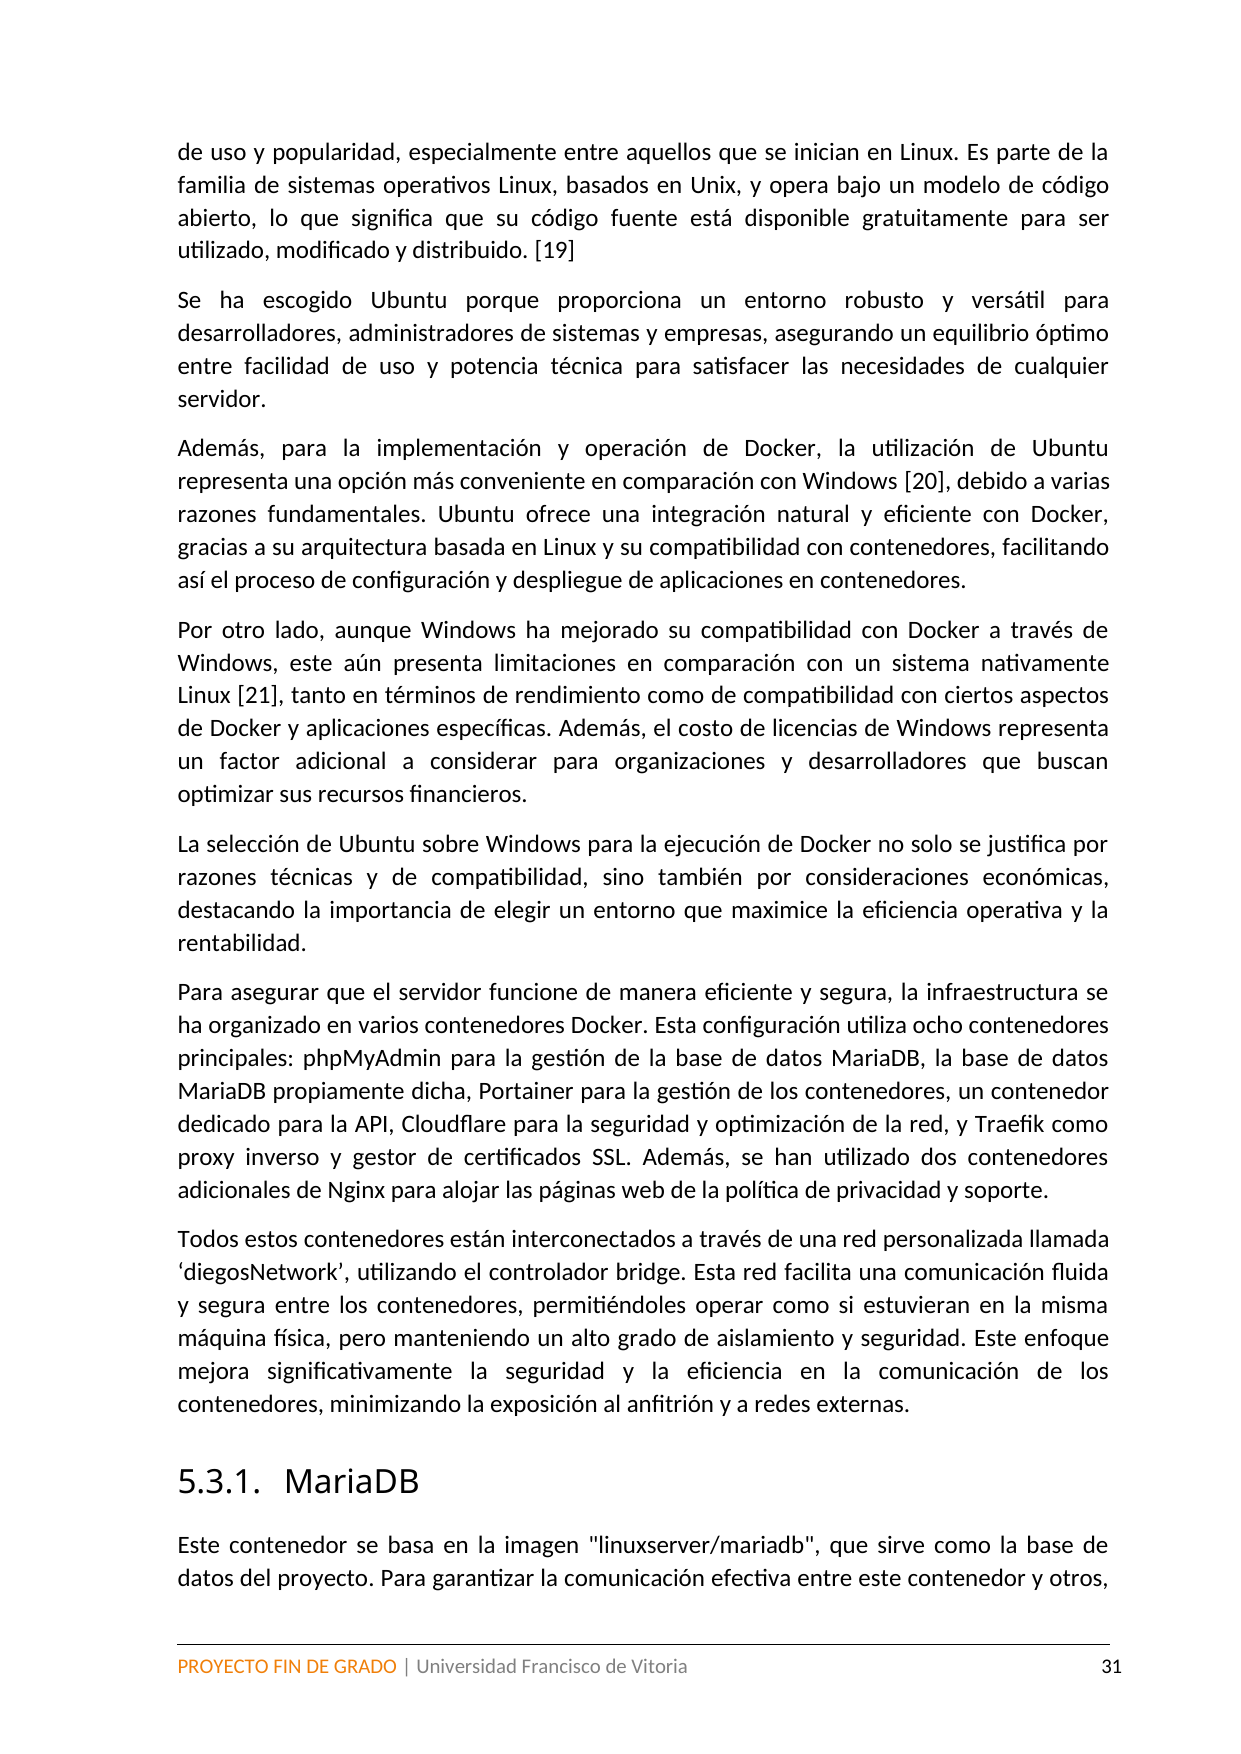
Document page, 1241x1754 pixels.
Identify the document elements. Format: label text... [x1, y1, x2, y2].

text Además, para la implementación y operación de Docker, la utilización de Ubuntu representa una opción más conveniente en comparación con Windows, debido a varias razones fundamentales. Ubuntu ofrece una integración natural y eficiente con Docker, gracias a su arquitectura basada en Linux y su compatibilidad con contenedores, facilitando así el proceso de configuración y despliegue de aplicaciones en contenedores. [177, 432, 1110, 595]
text Se ha escogido Ubuntu porque proporciona un entorno robusto y versátil para desarrolladores, administradores de sistemas y empresas, asegurando un equilibrio óptimo entre facilidad de uso y potencia técnica para satisfacer las necesidades de cualquier servidor. [177, 284, 1110, 413]
text La selección de Ubuntu sobre Windows para la ejecución de Docker no solo se justifica por razones técnicas y de compatibilidad, sino también por consideraciones económicas, destacando la importancia de elegir un entorno que maximice la eficiencia operativa y la rentabilidad. [177, 828, 1110, 957]
text Para asegurar que el servidor funcione de manera eficiente y segura, la infraestructura se ha organizado en varios contenedores Docker. Esta configuración utiliza ocho contenedores principales: phpMyAdmin para la gestión de la base de datos MariaDB, la base de datos MariaDB propiamente dicha, Portainer para la gestión de los contenedores, un contenedor dedicado para la API, Cloudflare para la seguridad y optimización de la red, y Traefik como proxy inverso y gestor de certificados SSL. Además, se han utilizado dos contenedores adicionales de Nginx para alojar las páginas web de la política de privacidad y soporte. [177, 976, 1110, 1204]
text Todos estos contenedores están interconectados a través de una red personalizada llamada ‘diegosNetwork’, utilizando el controlador bridge. Esta red facilita una comunicación fluida y segura entre los contenedores, permitiéndoles operar como si estuvieran en la misma máquina física, pero manteniendo un alto grado de aislamiento y seguridad. Este enfoque mejora significativamente la seguridad y la eficiencia en la comunicación de los contenedores, minimizando la exposición al anfitrión y a redes externas. [177, 1223, 1110, 1418]
subtitle MariaDB [177, 1458, 1110, 1504]
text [177, 1529, 1110, 1592]
text Por otro lado, aunque Windows ha mejorado su compatibilidad con Docker a través de Windows, este aún presenta limitaciones en comparación con un sistema nativamente Linux, tanto en términos de rendimiento como de compatibilidad con ciertos aspectos de Docker y aplicaciones específicas. Además, el costo de licencias de Windows representa un factor adicional a considerar para organizaciones y desarrolladores que buscan optimizar sus recursos financieros. [177, 614, 1110, 809]
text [177, 136, 1110, 265]
